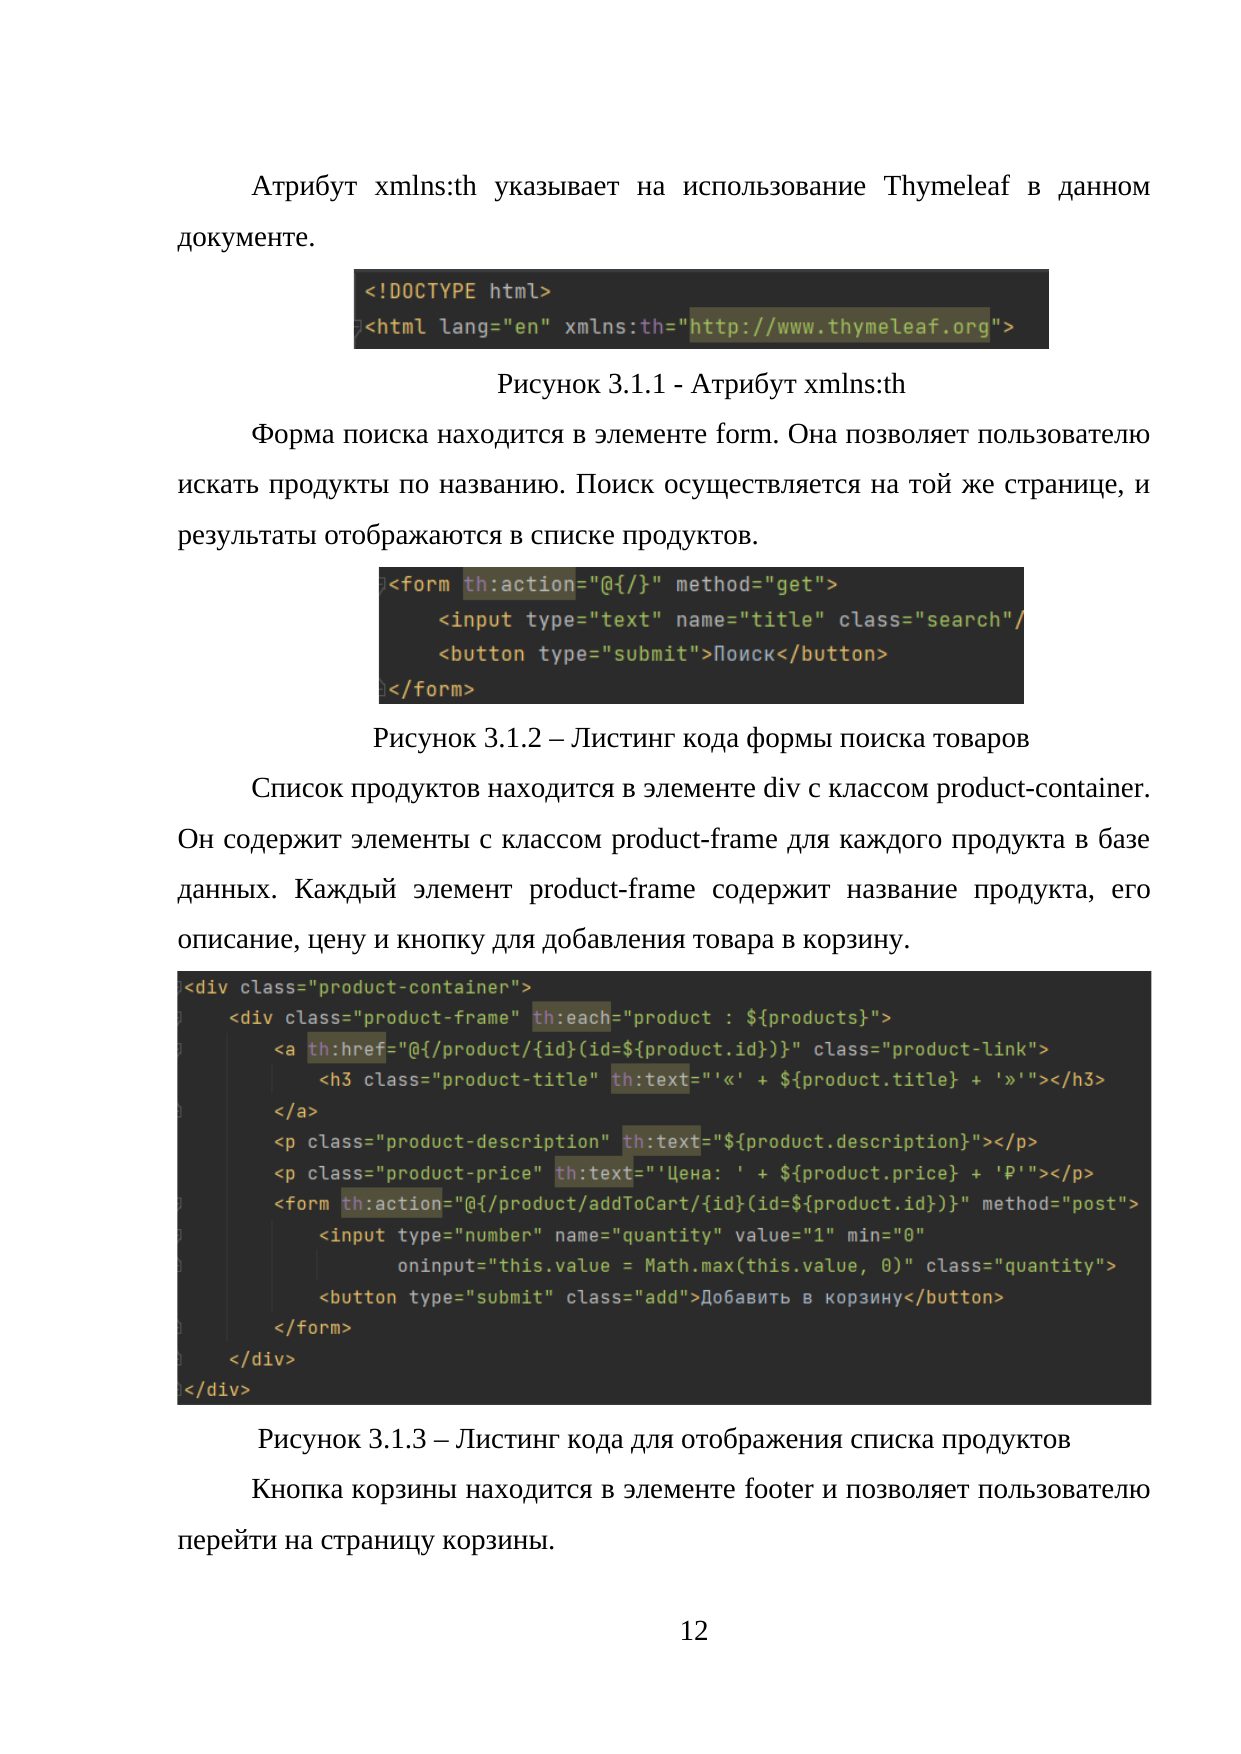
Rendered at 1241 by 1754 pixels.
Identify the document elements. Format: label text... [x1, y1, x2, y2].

picture [378, 567, 1024, 704]
picture [353, 269, 1049, 349]
picture [177, 971, 1152, 1405]
text Список продуктов находится в элементе div с классом product-container. Он содержит элементы с классом product-frame для каждого продукта в базе данных. Каждый элемент product-frame содержит название продукта, его описание, цену и кнопку для добавления товара в корзину. [177, 770, 1152, 955]
text Форма поиска находится в элементе form. Она позволяет пользователю искать продукты по названию. Поиск осуществляется на той же странице, и результаты отображаются в списке продуктов. [177, 416, 1152, 550]
text Рисунок 3.1.1 - Атрибут xmlns:th [177, 366, 1152, 399]
text Рисунок 3.1.2 – Листинг кода формы поиска товаров [177, 720, 1152, 754]
text Атрибут xmlns:th указывает на использование Thymeleaf в данном документе. [177, 168, 1152, 252]
text Рисунок 3.1.3 – Листинг кода для отображения списка продуктов [177, 1421, 1152, 1455]
text Кнопка корзины находится в элементе footer и позволяет пользователю перейти на страницу корзины. [177, 1471, 1152, 1555]
